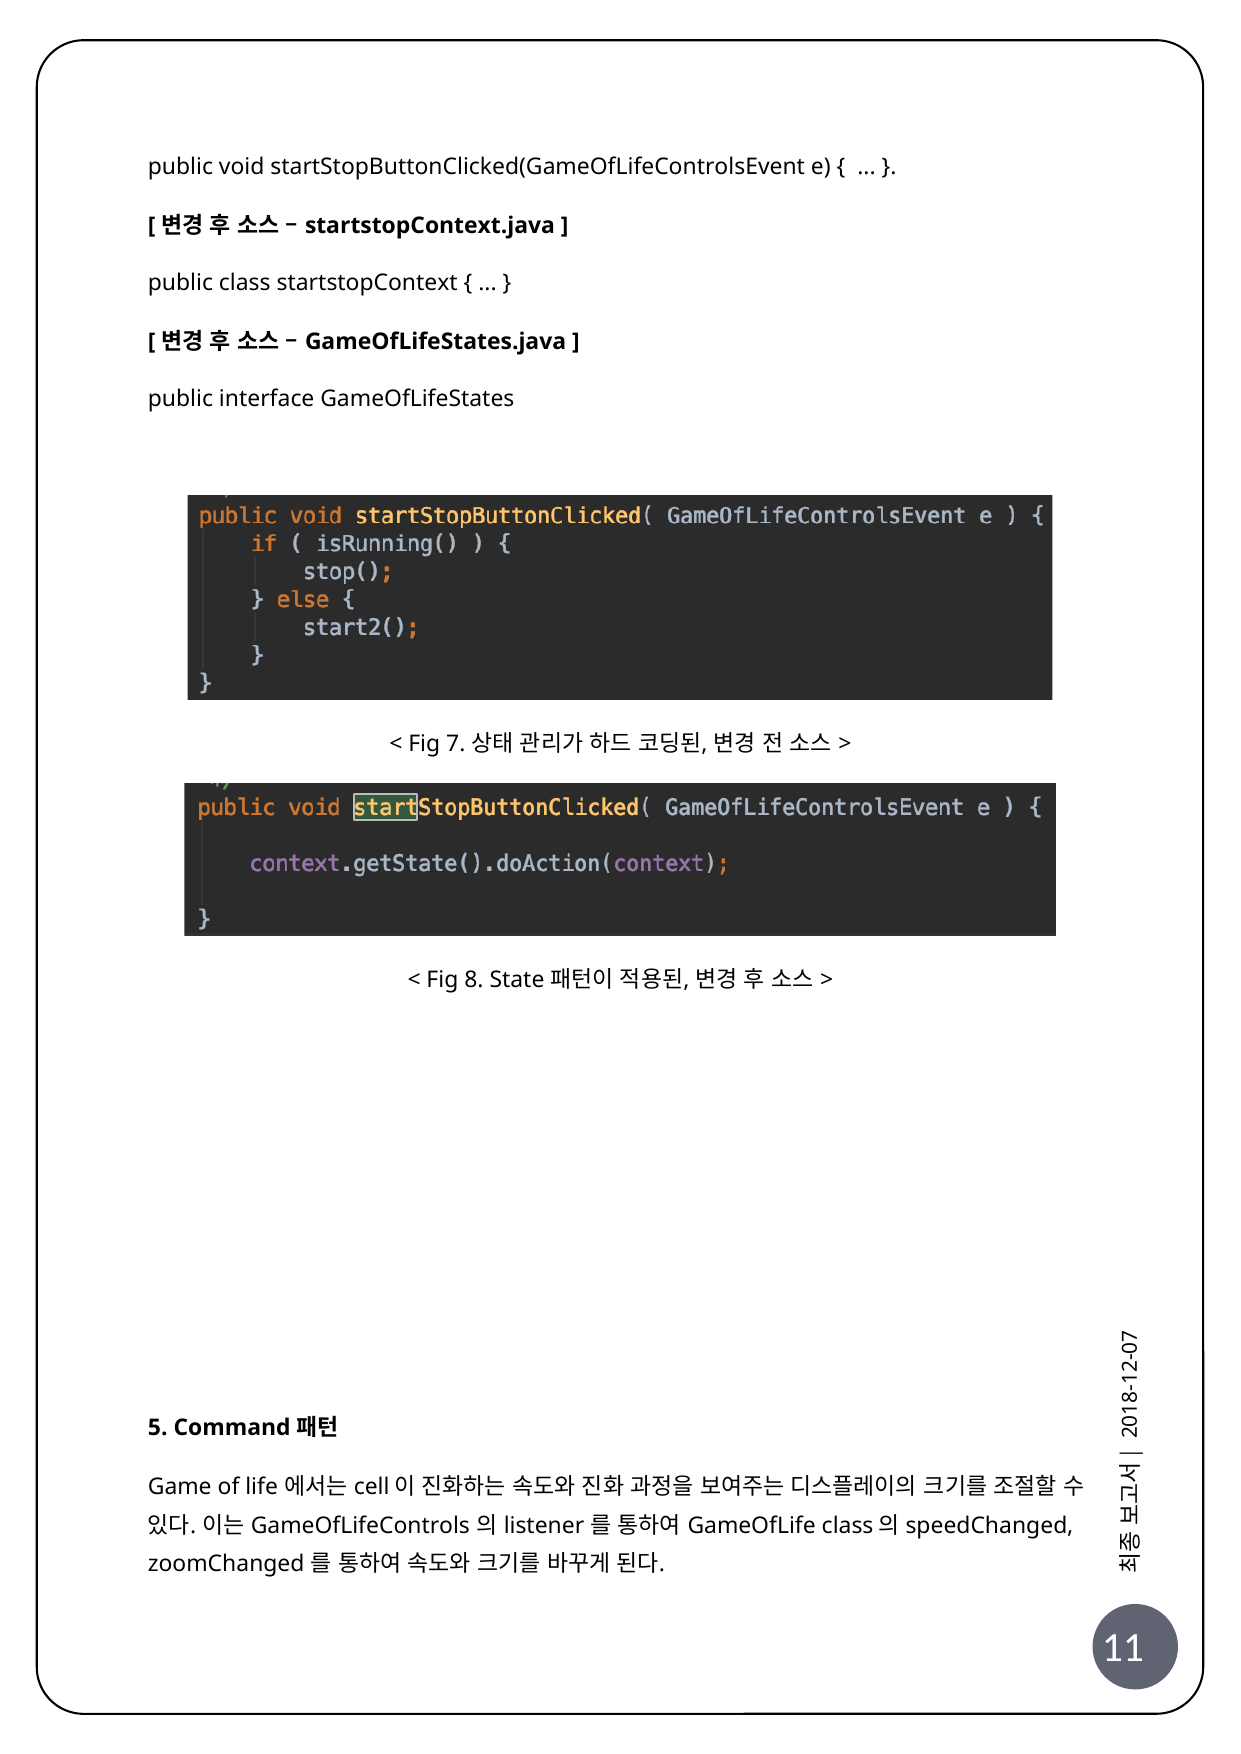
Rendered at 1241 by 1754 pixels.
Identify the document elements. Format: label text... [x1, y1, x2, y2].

text [ 변경 후 소스 – startstopContext.java ] [148, 207, 1092, 240]
text public void startStopButtonClicked(GameOfLifeControlsEvent e) { ... }. [148, 150, 1092, 181]
text [ 변경 후 소스 – GameOfLifeStates.java ] [148, 323, 1092, 356]
text < Fig 7. 상태 관리가 하드 코딩된, 변경 전 소스 > [148, 724, 1092, 758]
picture [184, 783, 1056, 936]
text public interface GameOfLifeStates [148, 382, 1092, 413]
text < Fig 8. State 패턴이 적용된, 변경 후 소스 > [148, 961, 1092, 994]
picture [187, 495, 1053, 700]
text 5. Command 패턴 [148, 1409, 1092, 1442]
text Game of life 에서는 cell이 진화하는 속도와 진화 과정을 보여주는 디스플레이의 크기를 조절할 수 있다. 이는 GameOfLifeControls 의 listener 를 통하여 GameOfLife class의 speedChanged, zoomChanged 를 통하여 속도와 크기를 바꾸게 된다. [148, 1468, 1092, 1578]
text public class startstopContext { ... } [148, 266, 1092, 297]
